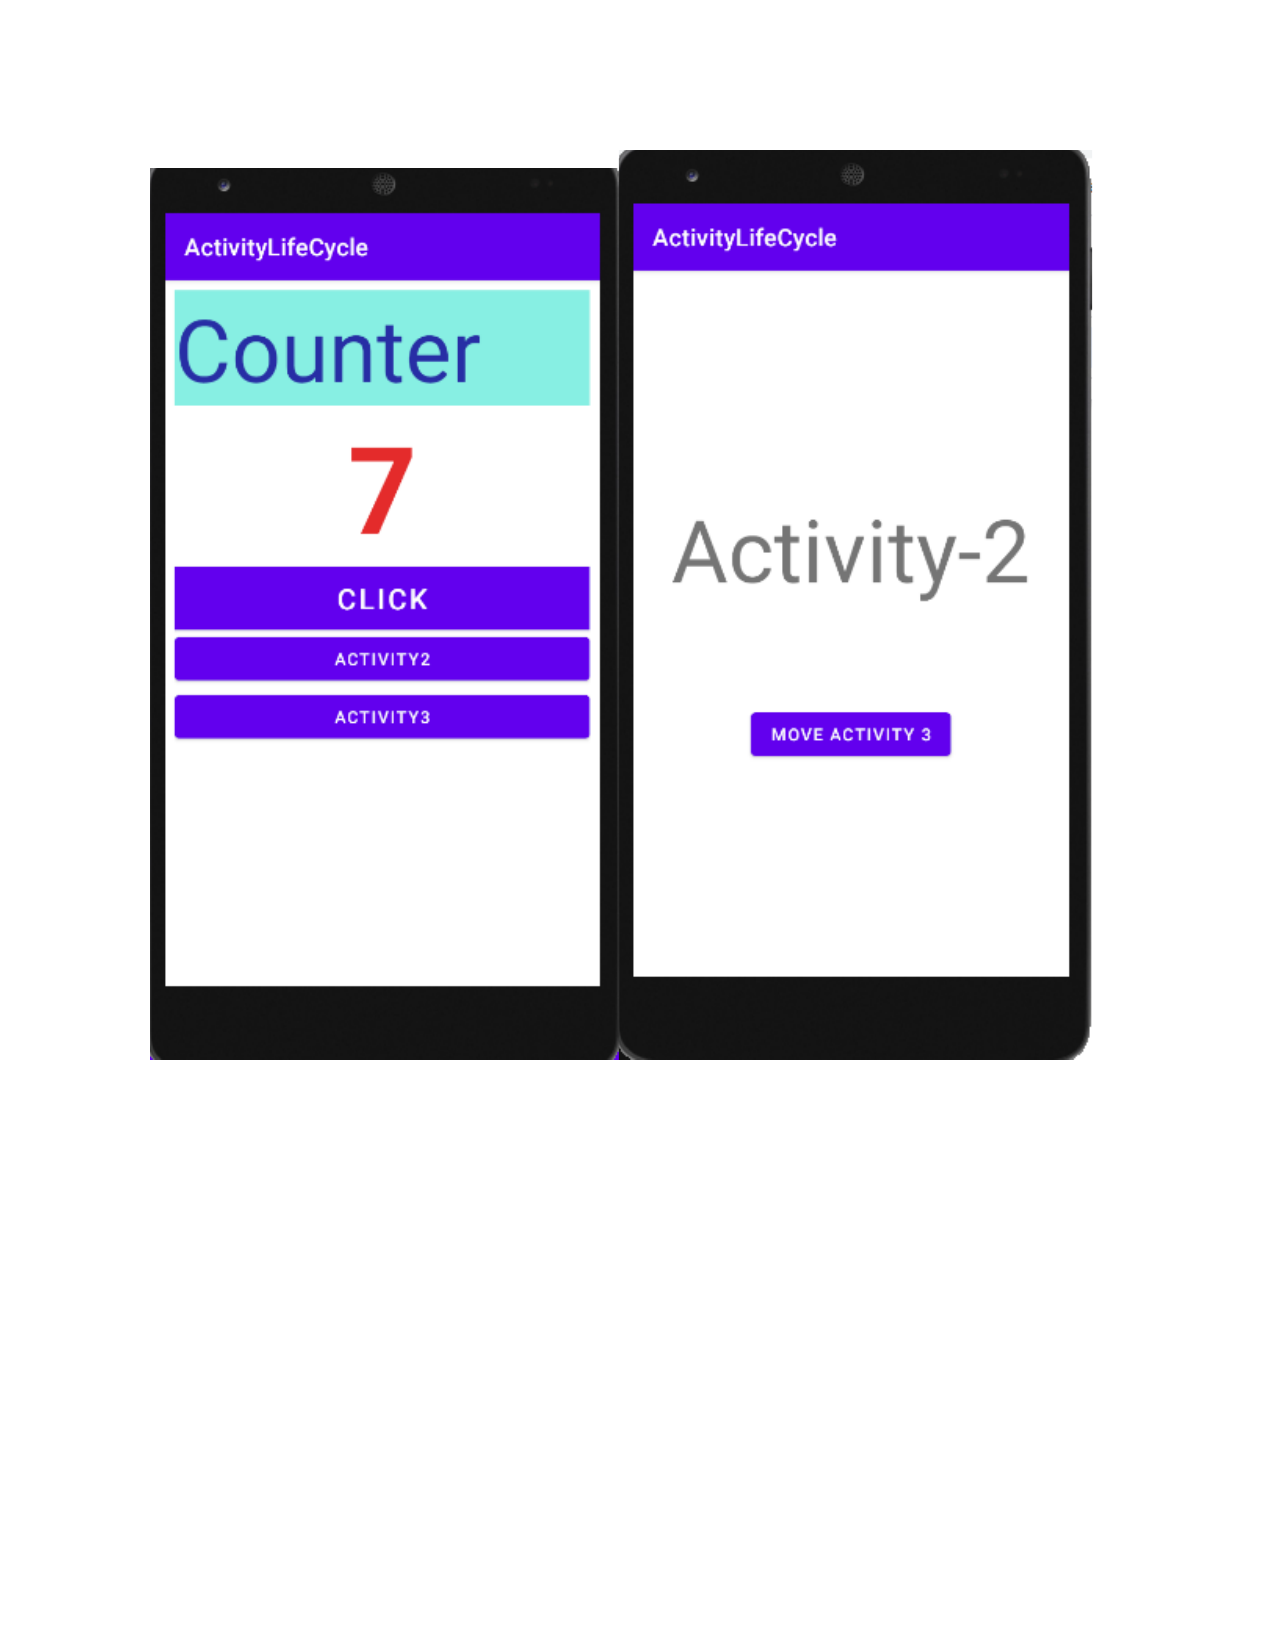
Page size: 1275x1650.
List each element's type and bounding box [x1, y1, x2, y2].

picture [150, 150, 1093, 1060]
